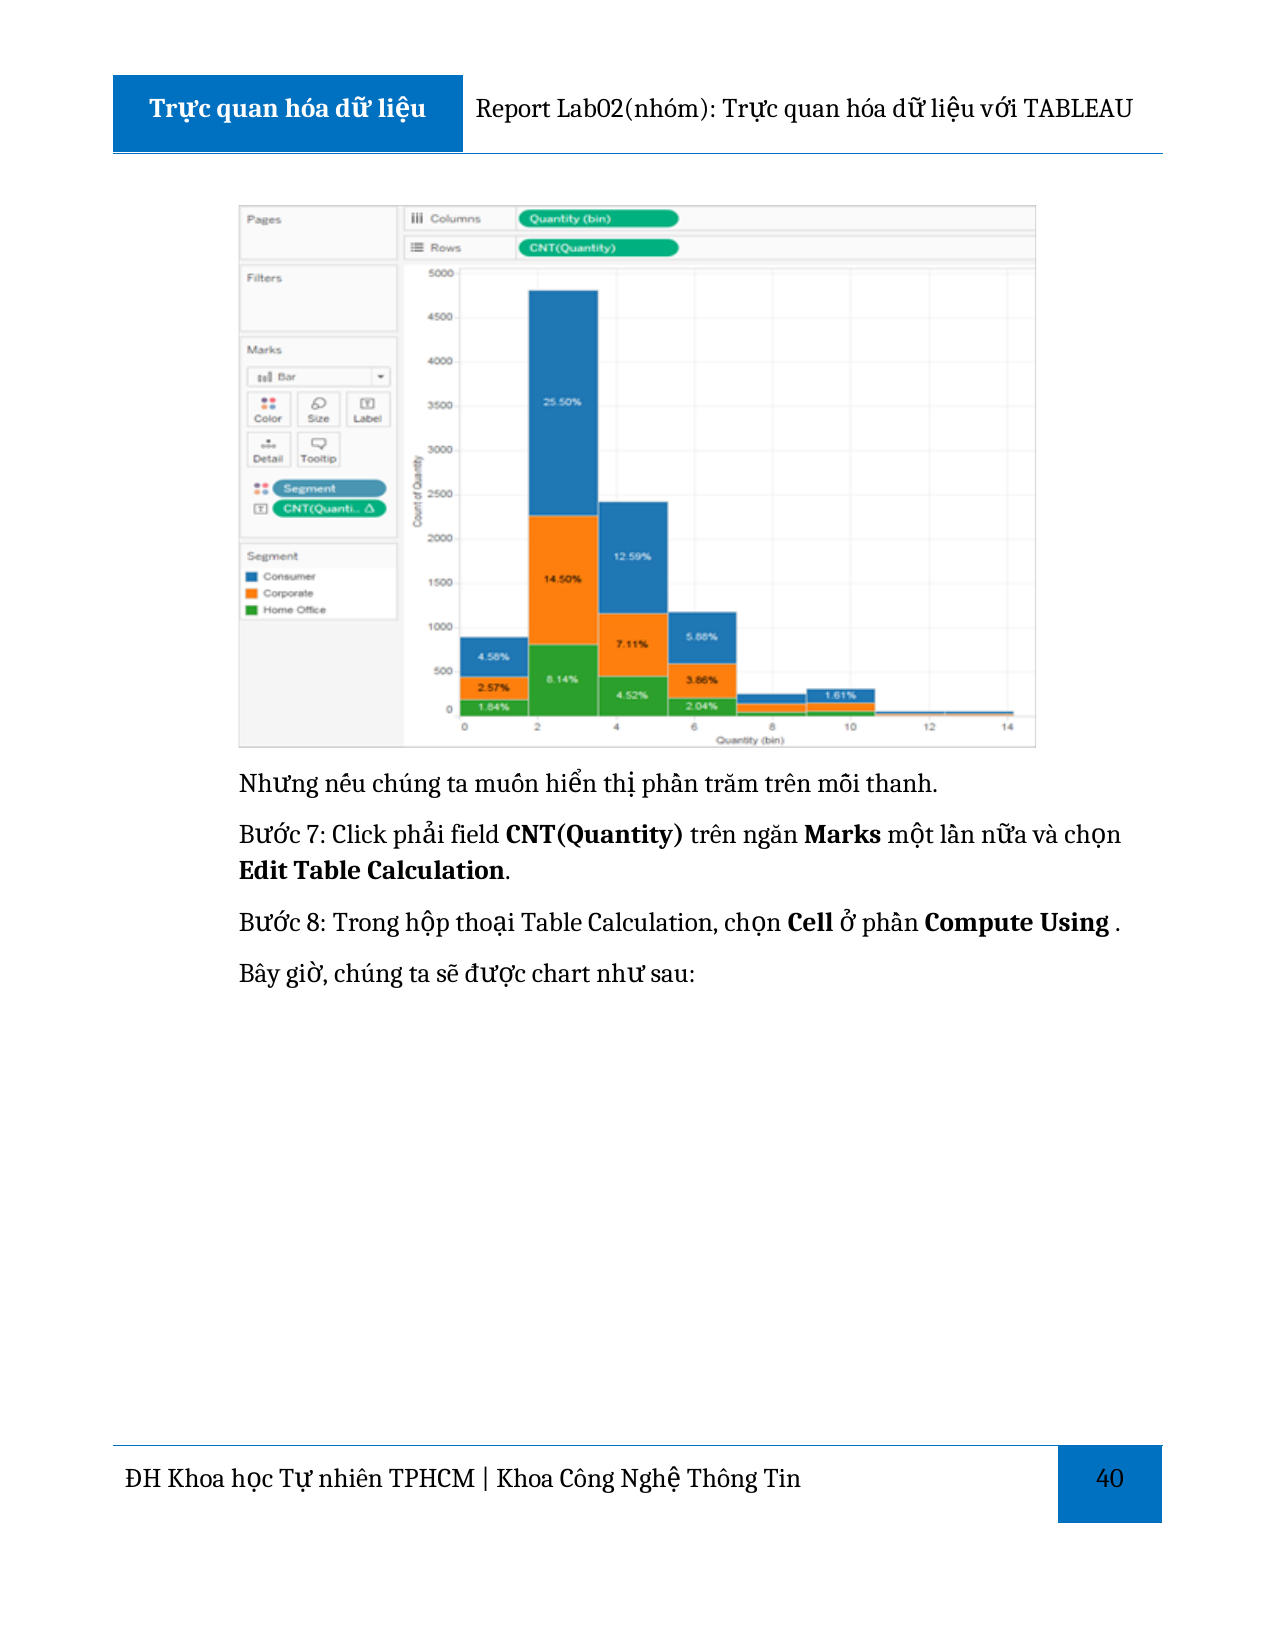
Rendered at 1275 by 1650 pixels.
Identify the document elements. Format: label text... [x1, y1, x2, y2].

list Bước 8: Trong hộp thoại Table Calculation, chọn Cell ở phần Compute Using . [239, 907, 1162, 938]
list Bước 7: Click phải field CNT(Quantity) trên ngăn Marks một lần nữa và chọn Edit Table Calculation. [239, 819, 1162, 886]
list Nhưng nếu chúng ta muốn hiển thị phần trăm trên mỗi thanh. [239, 768, 1162, 799]
list Bây giờ, chúng ta sẽ được chart như sau: [239, 958, 1162, 989]
picture [238, 205, 1037, 748]
